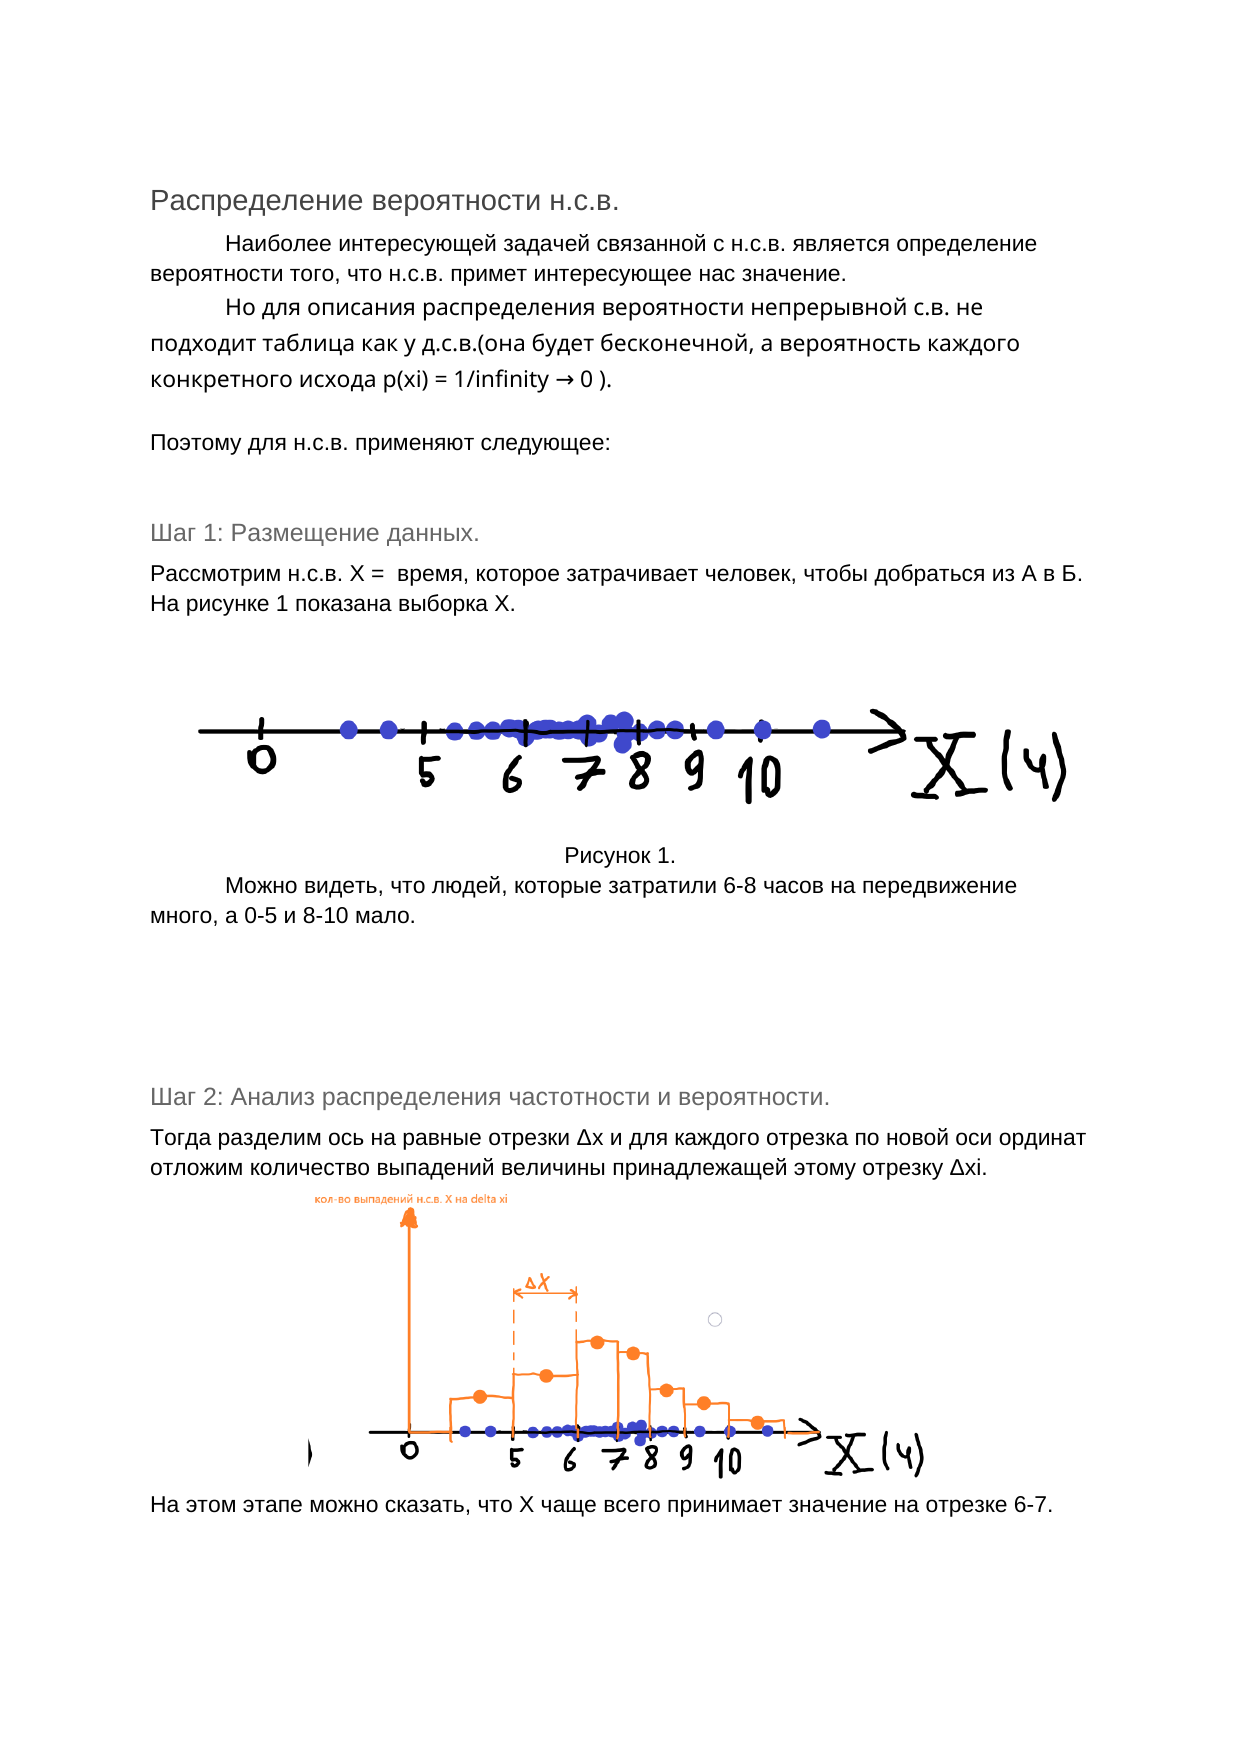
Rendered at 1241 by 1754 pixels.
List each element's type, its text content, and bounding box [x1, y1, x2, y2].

text Тогда разделим ось на равные отрезки Δх и для каждого отрезка по новой оси ординат отложим количество выпадений величины принадлежащей этому отрезку Δхi. [150, 1123, 1090, 1180]
text На этом этапе можно сказать, что Х чаще всего принимает значение на отрезке 6-7. [150, 1491, 1090, 1518]
subtitle Шаг 1: Размещение данных. [150, 518, 1090, 547]
text На рисунке 1 показана выборка Х. [150, 590, 1090, 616]
picture [308, 1183, 932, 1488]
text Поэтому для н.с.в. применяют следующее: [150, 429, 1090, 455]
text Можно видеть, что людей, которые затратили 6-8 часов на передвижение много, а 0-5 и 8-10 мало. [150, 872, 1090, 928]
text Но для описания распределения вероятности непрерывной с.в. не подходит таблица как у д.с.в.(она будет бесконечной, а вероятность каждого конкретного исхода p(xi) = 1/infinity → 0 ). [150, 291, 1090, 394]
picture [150, 650, 1091, 838]
subtitle Шаг 2: Анализ распределения частотности и вероятности. [150, 1082, 1090, 1111]
text Рассмотрим н.с.в. Х = время, которое затрачивает человек, чтобы добраться из А в Б. [150, 559, 1090, 586]
text Рисунок 1. [150, 842, 1090, 868]
subtitle Распределение вероятности н.с.в. [150, 183, 1090, 217]
text Наиболее интересующей задачей связанной с н.с.в. является определение вероятности того, что н.с.в. примет интересующее нас значение. [150, 230, 1090, 287]
